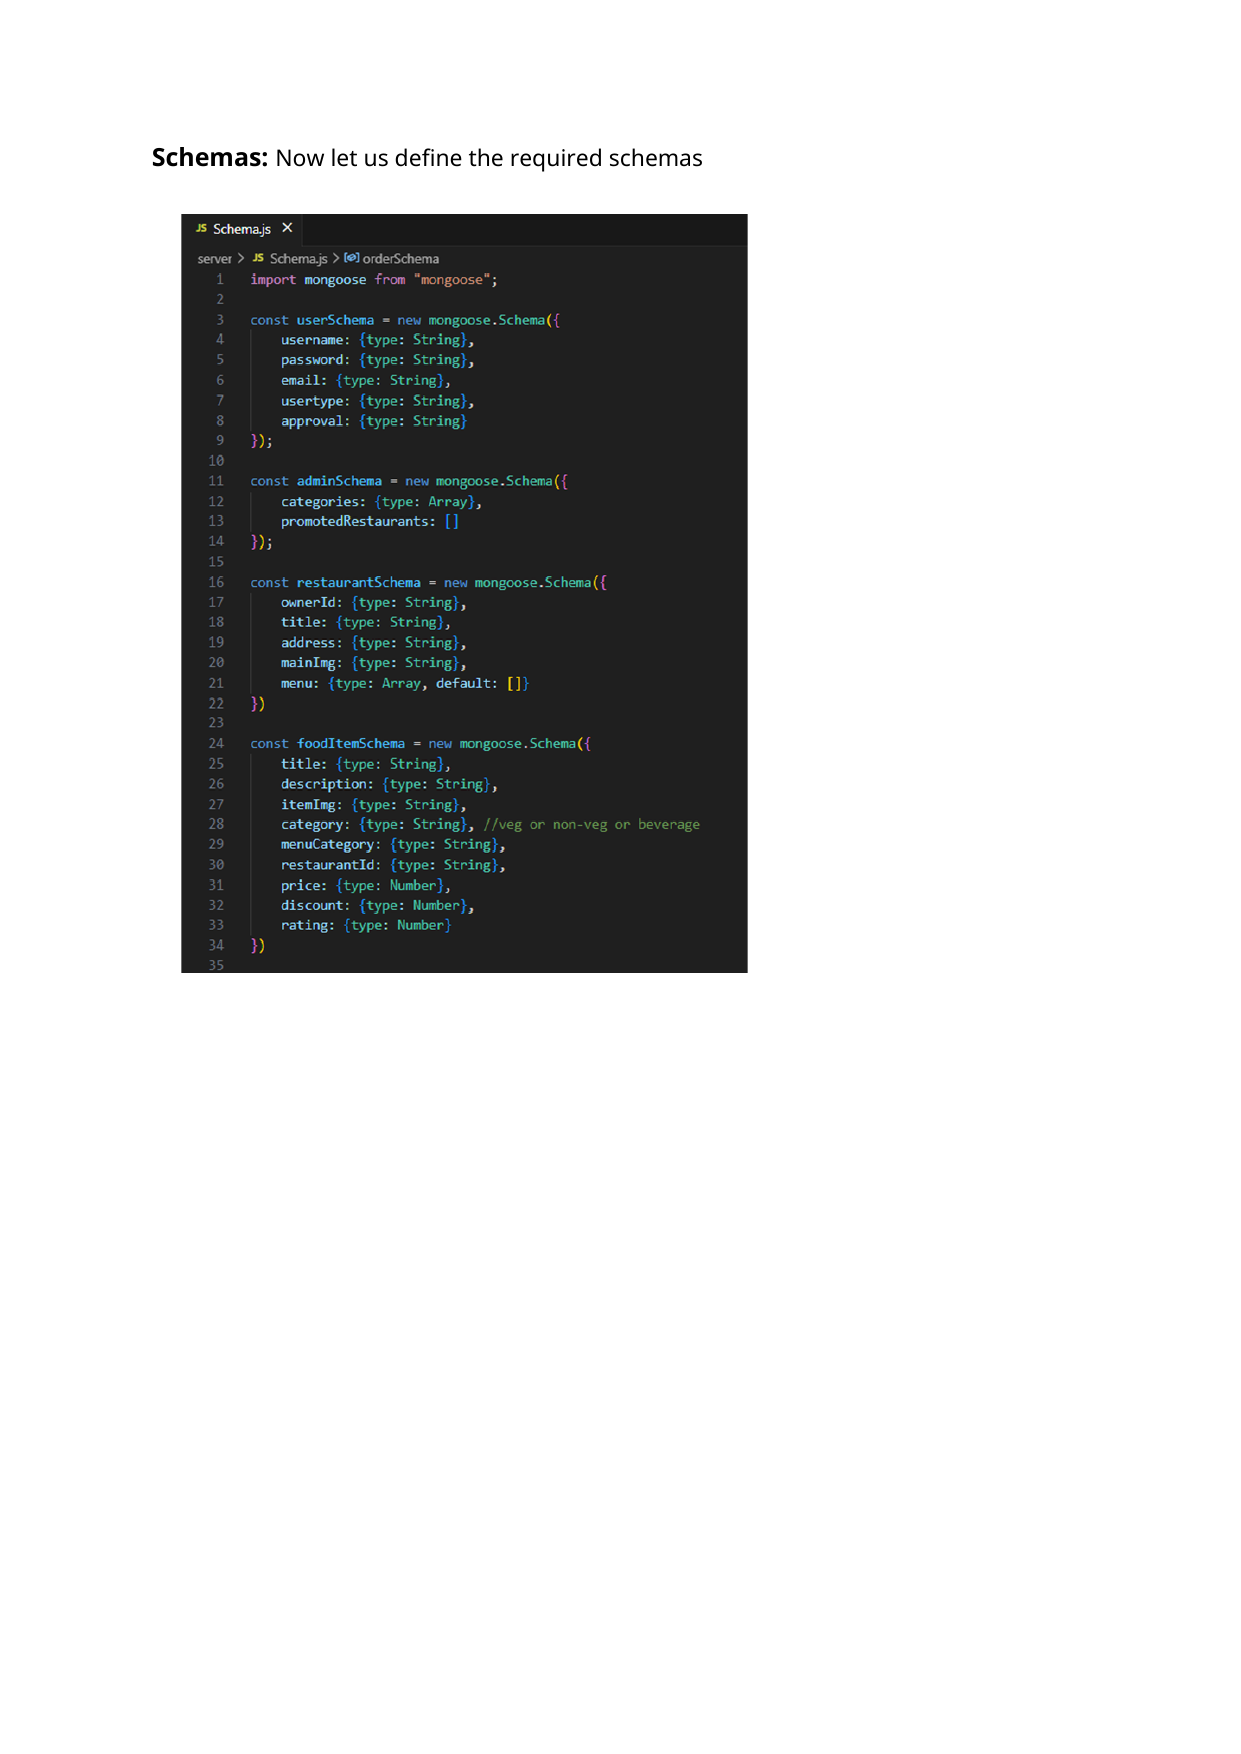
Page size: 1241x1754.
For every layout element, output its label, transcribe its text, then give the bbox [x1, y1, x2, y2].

text Schemas: Now let us define the required schemas [106, 139, 1130, 173]
picture [181, 214, 748, 973]
